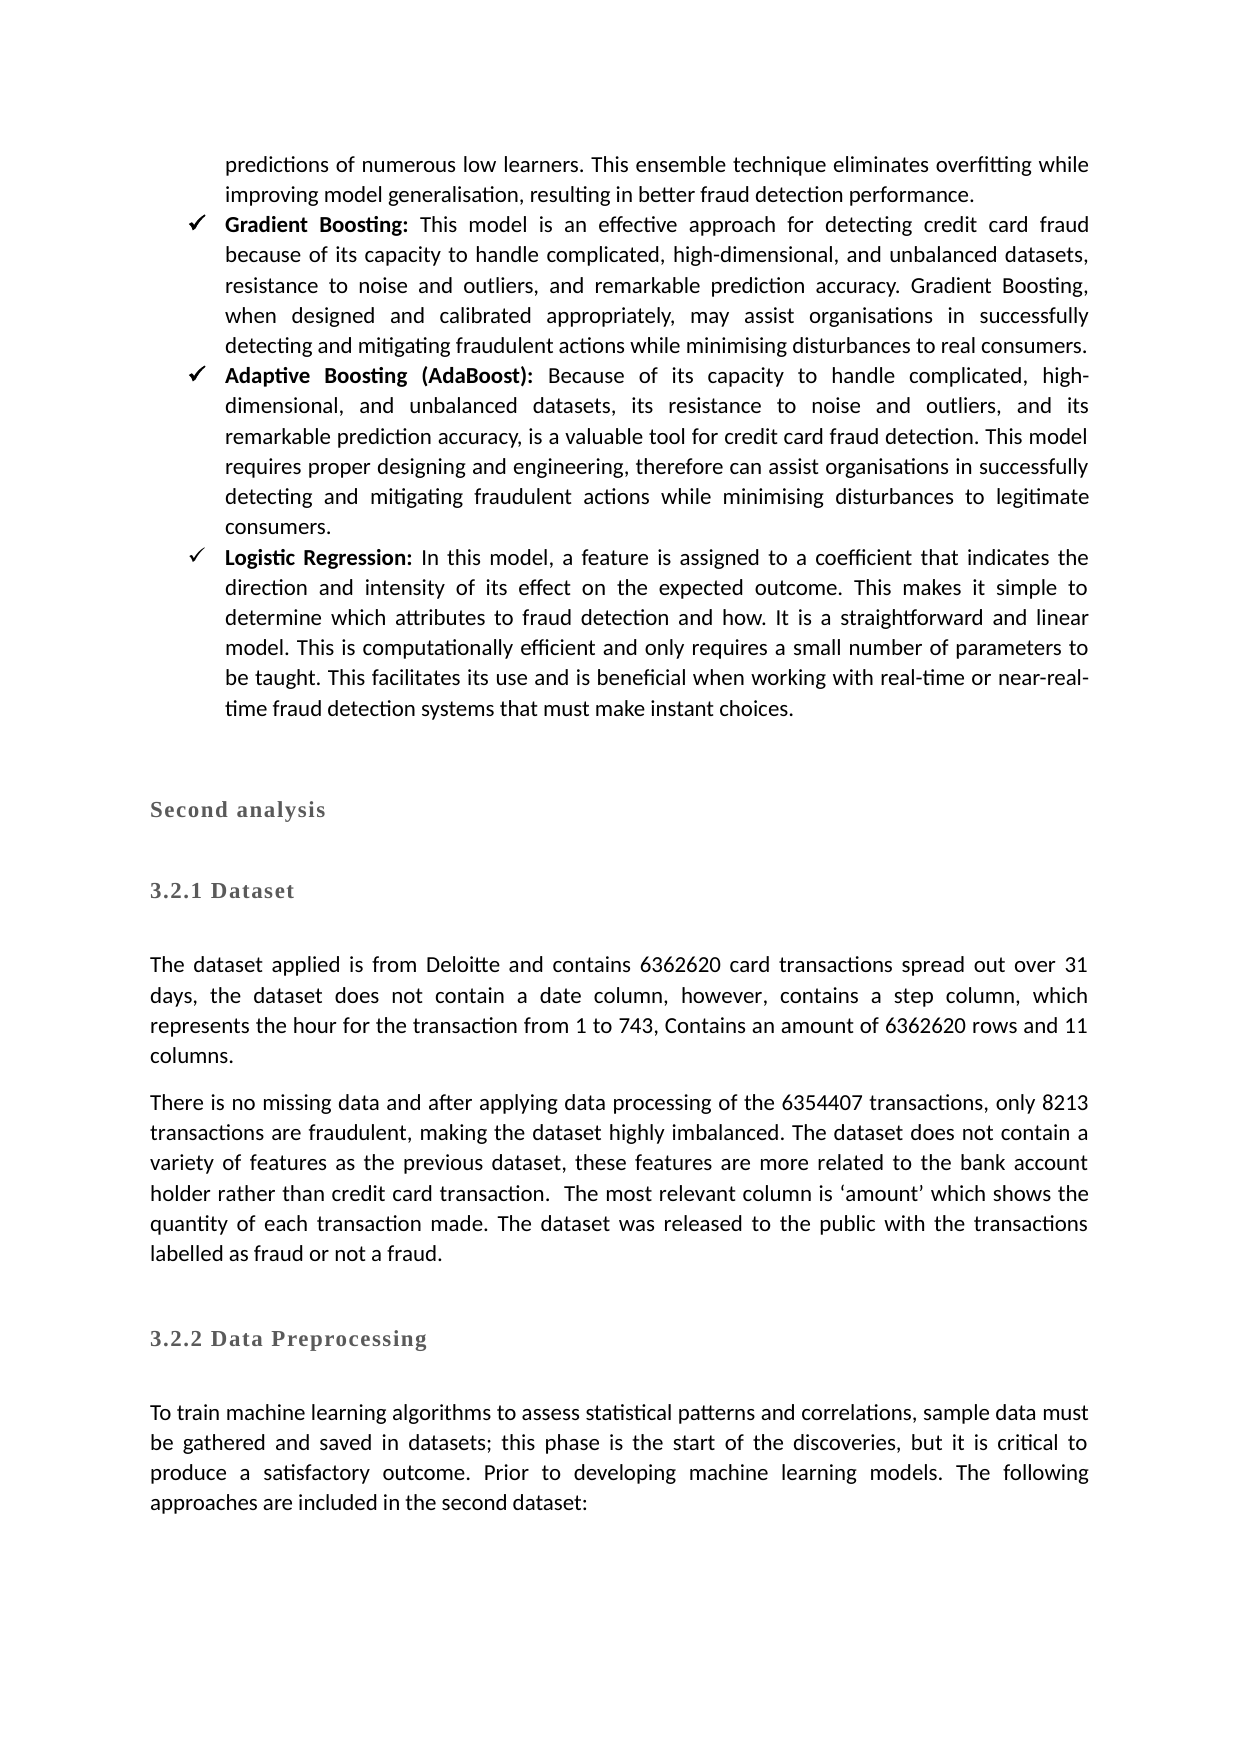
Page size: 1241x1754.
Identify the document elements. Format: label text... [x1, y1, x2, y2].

list Adaptive Boosting (AdaBoost): Because of its capacity to handle complicated, high-dimensional, and unbalanced datasets, its resistance to noise and outliers, and its remarkable prediction accuracy, is a valuable tool for credit card fraud detection. This model requires proper designing and engineering, therefore can assist organisations in successfully detecting and mitigating fraudulent actions while minimising disturbances to legitimate consumers. [187, 361, 1090, 541]
list Logistic Regression: In this model, a feature is assigned to a coefficient that indicates the direction and intensity of its effect on the expected outcome. This makes it simple to determine which attributes to fraud detection and how. It is a straightforward and linear model. This is computationally efficient and only requires a small number of parameters to be taught. This facilitates its use and is beneficial when working with real-time or near-real-time fraud detection systems that must make instant choices. [187, 543, 1090, 722]
text 3.2.2 Data Preprocessing [150, 1324, 1090, 1351]
text To train machine learning algorithms to assess statistical patterns and correlations, sample data must be gathered and saved in datasets; this phase is the start of the discoveries, but it is critical to produce a satisfactory outcome. Prior to developing machine learning models. The following approaches are included in the second dataset: [150, 1398, 1090, 1516]
text 3.2.1 Dataset [150, 877, 1090, 904]
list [187, 150, 1090, 208]
text The dataset applied is from Deloitte and contains 6362620 card transactions spread out over 31 days, the dataset does not contain a date column, however, contains a step column, which represents the hour for the transaction from 1 to 743, Contains an amount of 6362620 rows and 11 columns. [150, 951, 1090, 1069]
text Second analysis [150, 796, 1090, 822]
text There is no missing data and after applying data processing of the 6354407 transactions, only 8213 transactions are fraudulent, making the dataset highly imbalanced. The dataset does not contain a variety of features as the previous dataset, these features are more related to the bank account holder rather than credit card transaction. The most relevant column is ‘amount’ which shows the quantity of each transaction made. The dataset was released to the public with the transactions labelled as fraud or not a fraud. [150, 1088, 1090, 1267]
list Gradient Boosting: This model is an effective approach for detecting credit card fraud because of its capacity to handle complicated, high-dimensional, and unbalanced datasets, resistance to noise and outliers, and remarkable prediction accuracy. Gradient Boosting, when designed and calibrated appropriately, may assist organisations in successfully detecting and mitigating fraudulent actions while minimising disturbances to real consumers. [187, 210, 1090, 359]
